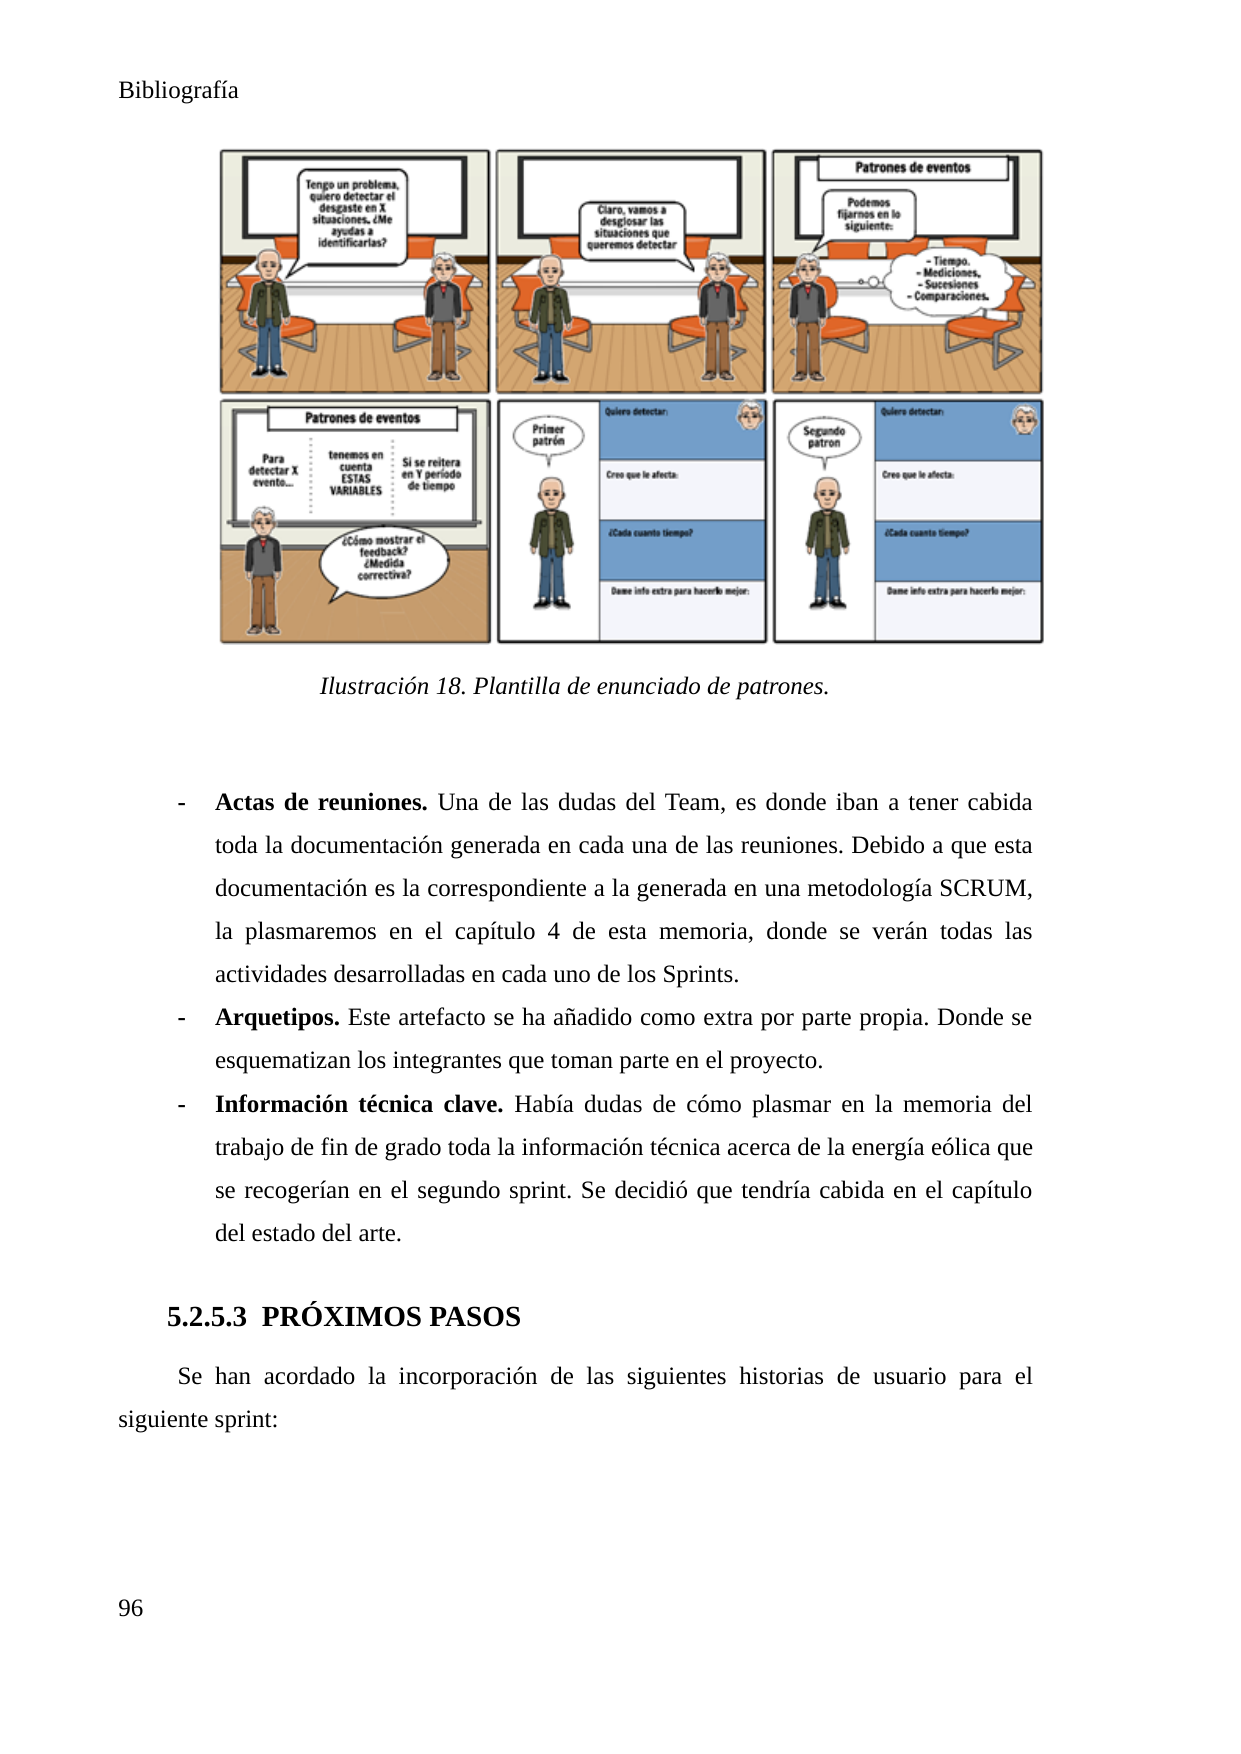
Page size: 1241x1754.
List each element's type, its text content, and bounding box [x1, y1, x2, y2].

list Actas de reuniones. Una de las dudas del Team, es donde iban a tener cabida toda la documentación generada en cada una de las reuniones. Debido a que esta documentación es la correspondiente a la generada en una metodología SCRUM, la plasmaremos en el capítulo 4 de esta memoria, donde se verán todas las actividades desarrolladas en cada uno de los Sprints. [177, 787, 1033, 988]
list Arquetipos. Este artefacto se ha añadido como extra por parte propia. Donde se esquematizan los integrantes que toman parte en el proyecto. [177, 1002, 1033, 1074]
list Información técnica clave. Había dudas de cómo plasmar en la memoria del trabajo de fin de grado toda la información técnica acerca de la energía eólica que se recogerían en el segundo sprint. Se decidió que tendría cabida en el capítulo del estado del arte. [177, 1089, 1033, 1247]
picture [214, 147, 1047, 645]
text Ilustración 18. Plantilla de enunciado de patrones. [118, 671, 1033, 700]
text Próximos pasos [159, 1299, 1033, 1332]
text Se han acordado la incorporación de las siguientes historias de usuario para el siguiente sprint: [118, 1361, 1033, 1433]
